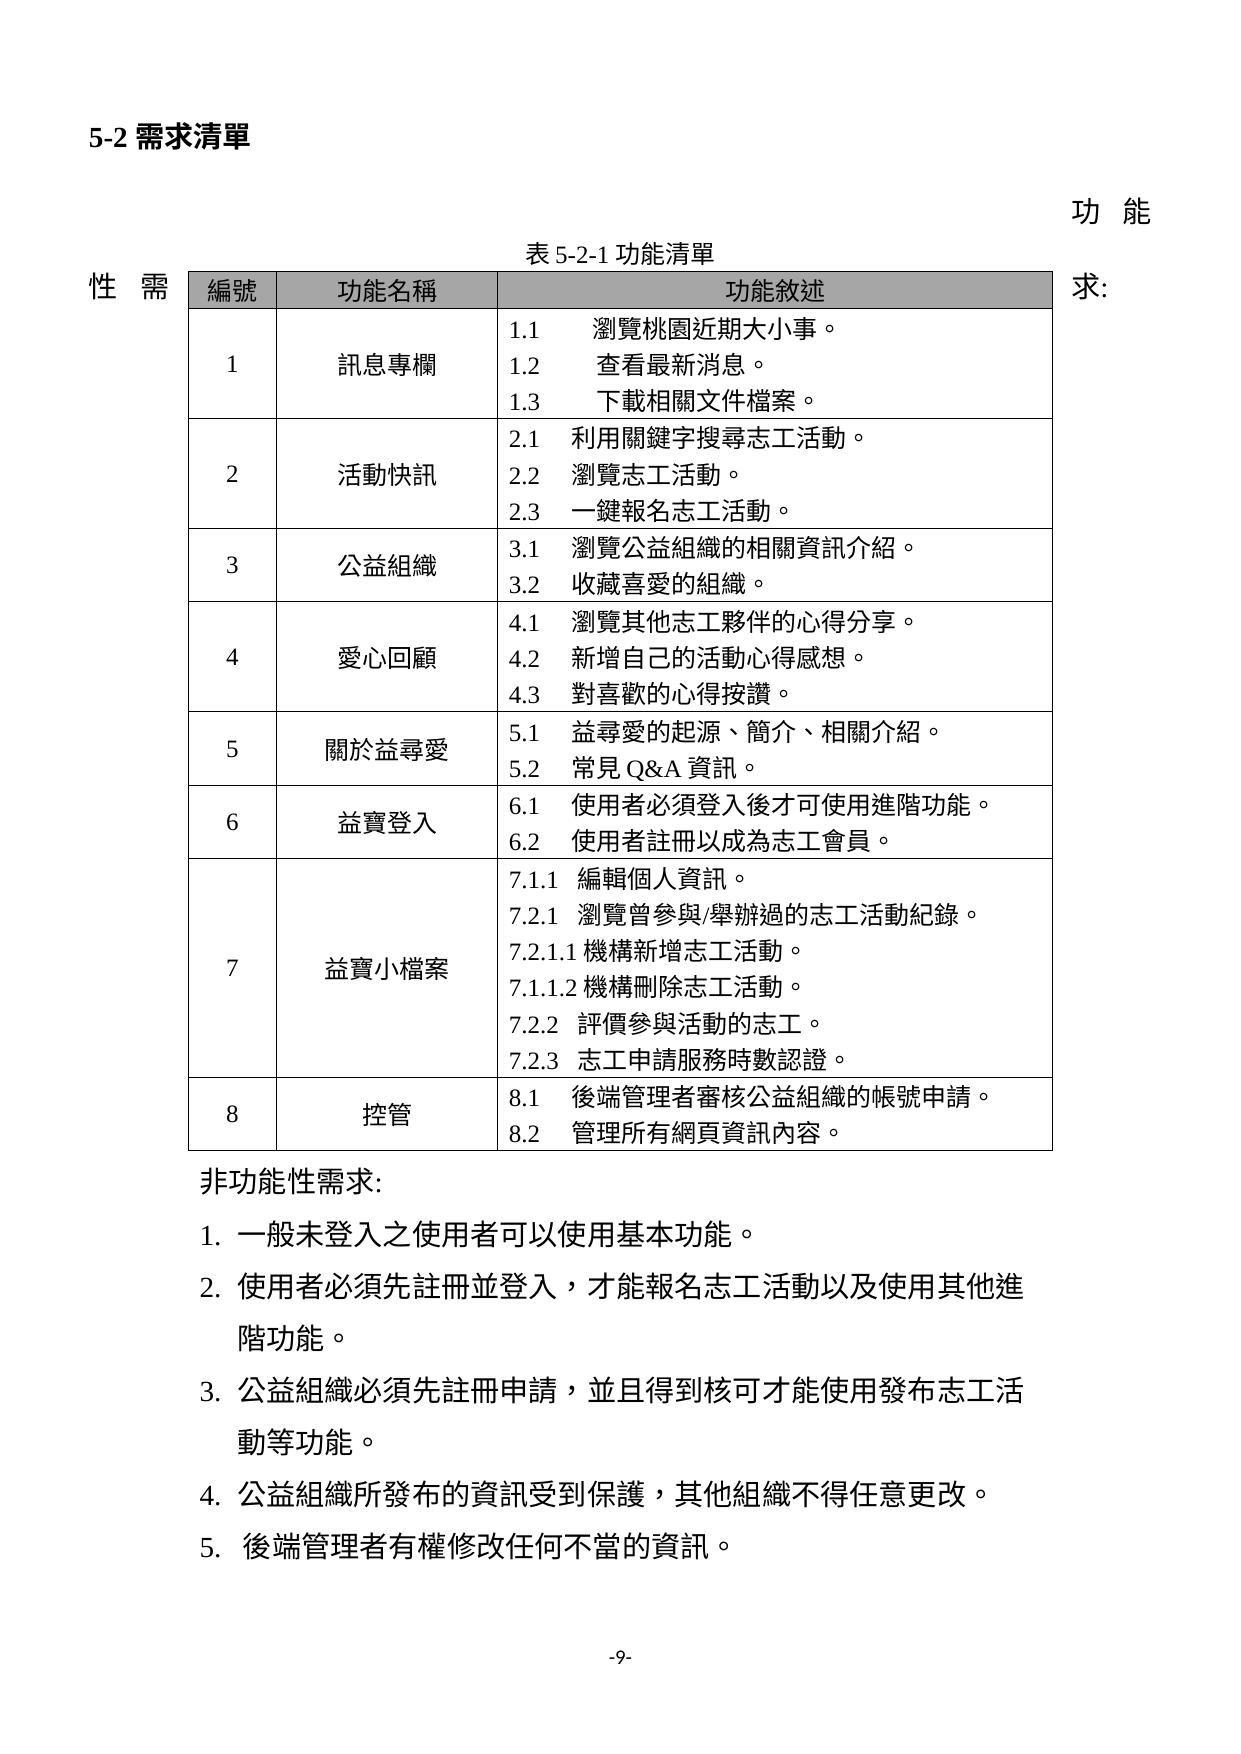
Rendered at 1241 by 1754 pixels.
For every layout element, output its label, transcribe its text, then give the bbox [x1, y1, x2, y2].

table_cell 5.1 益尋愛的起源、簡介、相關介紹。 5.2 常見Q&A資訊。 [498, 712, 1052, 784]
table_cell 7.1.1 編輯個人資訊。 7.2.1 瀏覽曾參與/舉辦過的志工活動紀錄。 7.2.1.1 機構新增志工活動。 7.1.1.2 機構刪除志工活動。 7.2.2 評價參與活動的志工。 7.2.3 志工申請服務時數認證。 [498, 859, 1052, 1077]
table_cell 4 [189, 602, 276, 711]
table_cell 6 [189, 786, 276, 858]
table_cell 瀏覽桃園近期大小事。 查看最新消息。 下載相關文件檔案。 [498, 309, 1052, 418]
table_cell 益寶登入 [277, 786, 497, 858]
text 5-2 需求清單 [89, 98, 1152, 173]
table_cell 2.1 利用關鍵字搜尋志工活動。 2.2 瀏覽志工活動。 2.3 一鍵報名志工活動。 [498, 419, 1052, 528]
table_cell 6.1 使用者必須登入後才可使用進階功能。 6.2 使用者註冊以成為志工會員。 [498, 786, 1052, 858]
table_cell 7 [189, 859, 276, 1077]
table_cell 益寶小檔案 [277, 859, 497, 1077]
table_cell 愛心回顧 [277, 602, 497, 711]
table_cell 3 [189, 529, 276, 601]
table_cell 活動快訊 [277, 419, 497, 528]
table_cell 關於益尋愛 [277, 712, 497, 784]
table_cell 功能名稱 [277, 272, 497, 308]
table_cell 3.1 瀏覽公益組織的相關資訊介紹。 3.2 收藏喜愛的組織。 [498, 529, 1052, 601]
text 功能性需求: [89, 173, 1152, 323]
table_cell 4.1 瀏覽其他志工夥伴的心得分享。 4.2 新增自己的活動心得感想。 4.3 對喜歡的心得按讚。 [498, 602, 1052, 711]
table_cell 控管 [277, 1078, 497, 1150]
table_cell 8.1 後端管理者審核公益組織的帳號申請。 8.2 管理所有網頁資訊內容。 [498, 1078, 1052, 1150]
table_header 表5-2-1 功能清單 [188, 235, 1052, 271]
table_cell 功能敘述 [498, 272, 1052, 308]
table_cell 1 [189, 309, 276, 418]
table_cell 2 [189, 419, 276, 528]
table_cell 8 [189, 1078, 276, 1150]
table_cell 公益組織 [277, 529, 497, 601]
table_cell 非功能性需求: 一般未登入之使用者可以使用基本功能。 使用者必須先註冊並登入，才能報名志工活動以及使用其他進階功能。 公益組織必須先註冊申請，並且得到核可才能使用發布志工活動等功能。 公益組織所發布的資訊受到保護，其他組織不得任意更改。 後端管理者有權修改任何不當的資訊。 [188, 1151, 1052, 1592]
table_cell 5 [189, 712, 276, 784]
table_cell 訊息專欄 [277, 309, 497, 418]
table_cell 編號 [189, 272, 276, 308]
